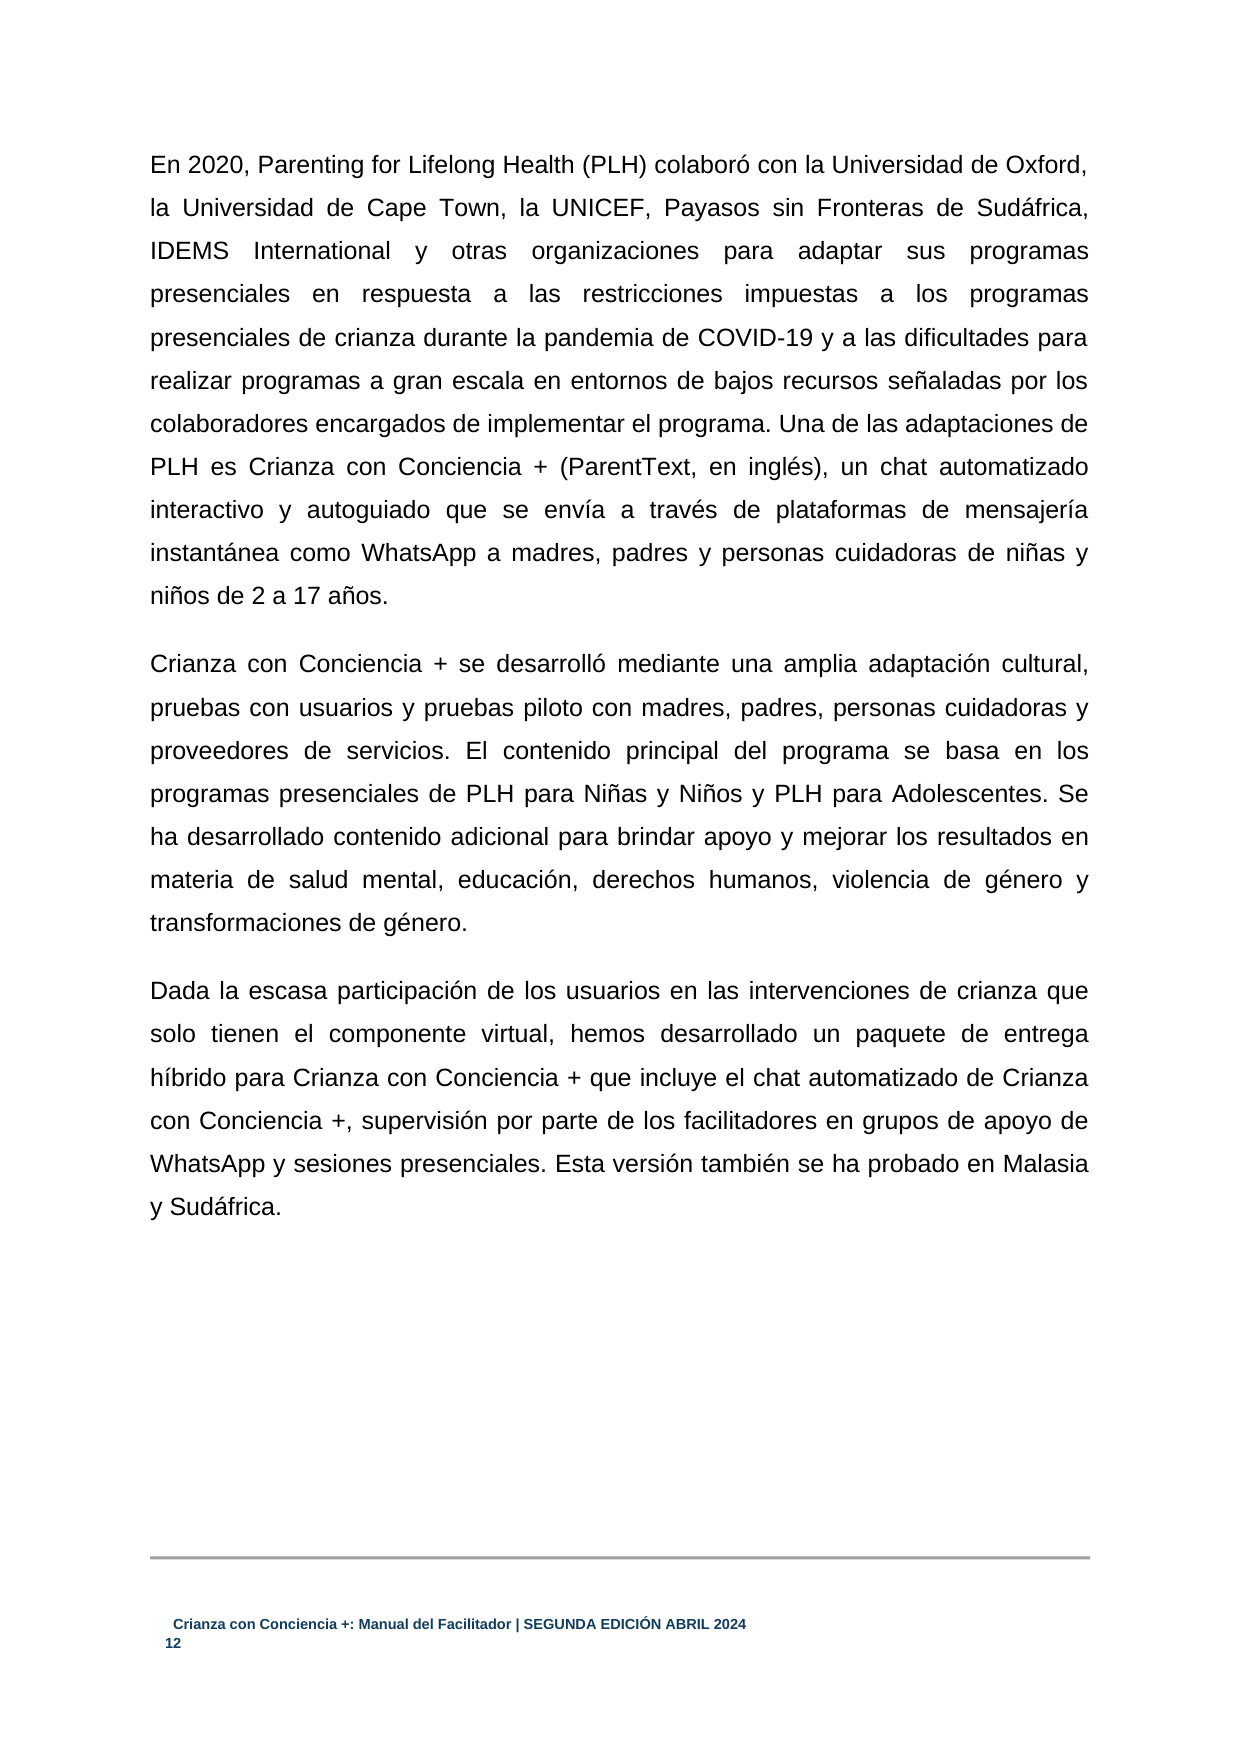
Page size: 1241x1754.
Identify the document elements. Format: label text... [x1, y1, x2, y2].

text Dada la escasa participación de los usuarios en las intervenciones de crianza que solo tienen el componente virtual, hemos desarrollado un paquete de entrega híbrido para Crianza con Conciencia + que incluye el chat automatizado de Crianza con Conciencia +, supervisión por parte de los facilitadores en grupos de apoyo de WhatsApp y sesiones presenciales. Esta versión también se ha probado en Malasia y Sudáfrica. [150, 976, 1090, 1221]
text Crianza con Conciencia + se desarrolló mediante una amplia adaptación cultural, pruebas con usuarios y pruebas piloto con madres, padres, personas cuidadoras y proveedores de servicios. El contenido principal del programa se basa en los programas presenciales de PLH para Niñas y Niños y PLH para Adolescentes. Se ha desarrollado contenido adicional para brindar apoyo y mejorar los resultados en materia de salud mental, educación, derechos humanos, violencia de género y transformaciones de género. [150, 649, 1090, 937]
text En 2020, Parenting for Lifelong Health (PLH) colaboró con la Universidad de Oxford, la Universidad de Cape Town, la UNICEF, Payasos sin Fronteras de Sudáfrica, IDEMS International y otras organizaciones para adaptar sus programas presenciales en respuesta a las restricciones impuestas a los programas presenciales de crianza durante la pandemia de COVID-19 y a las dificultades para realizar programas a gran escala en entornos de bajos recursos señaladas por los colaboradores encargados de implementar el programa. Una de las adaptaciones de PLH es Crianza con Conciencia + (ParentText, en inglés), un chat automatizado interactivo y autoguiado que se envía a través de plataformas de mensajería instantánea como WhatsApp a madres, padres y personas cuidadoras de niñas y niños de 2 a 17 años. [150, 150, 1090, 610]
